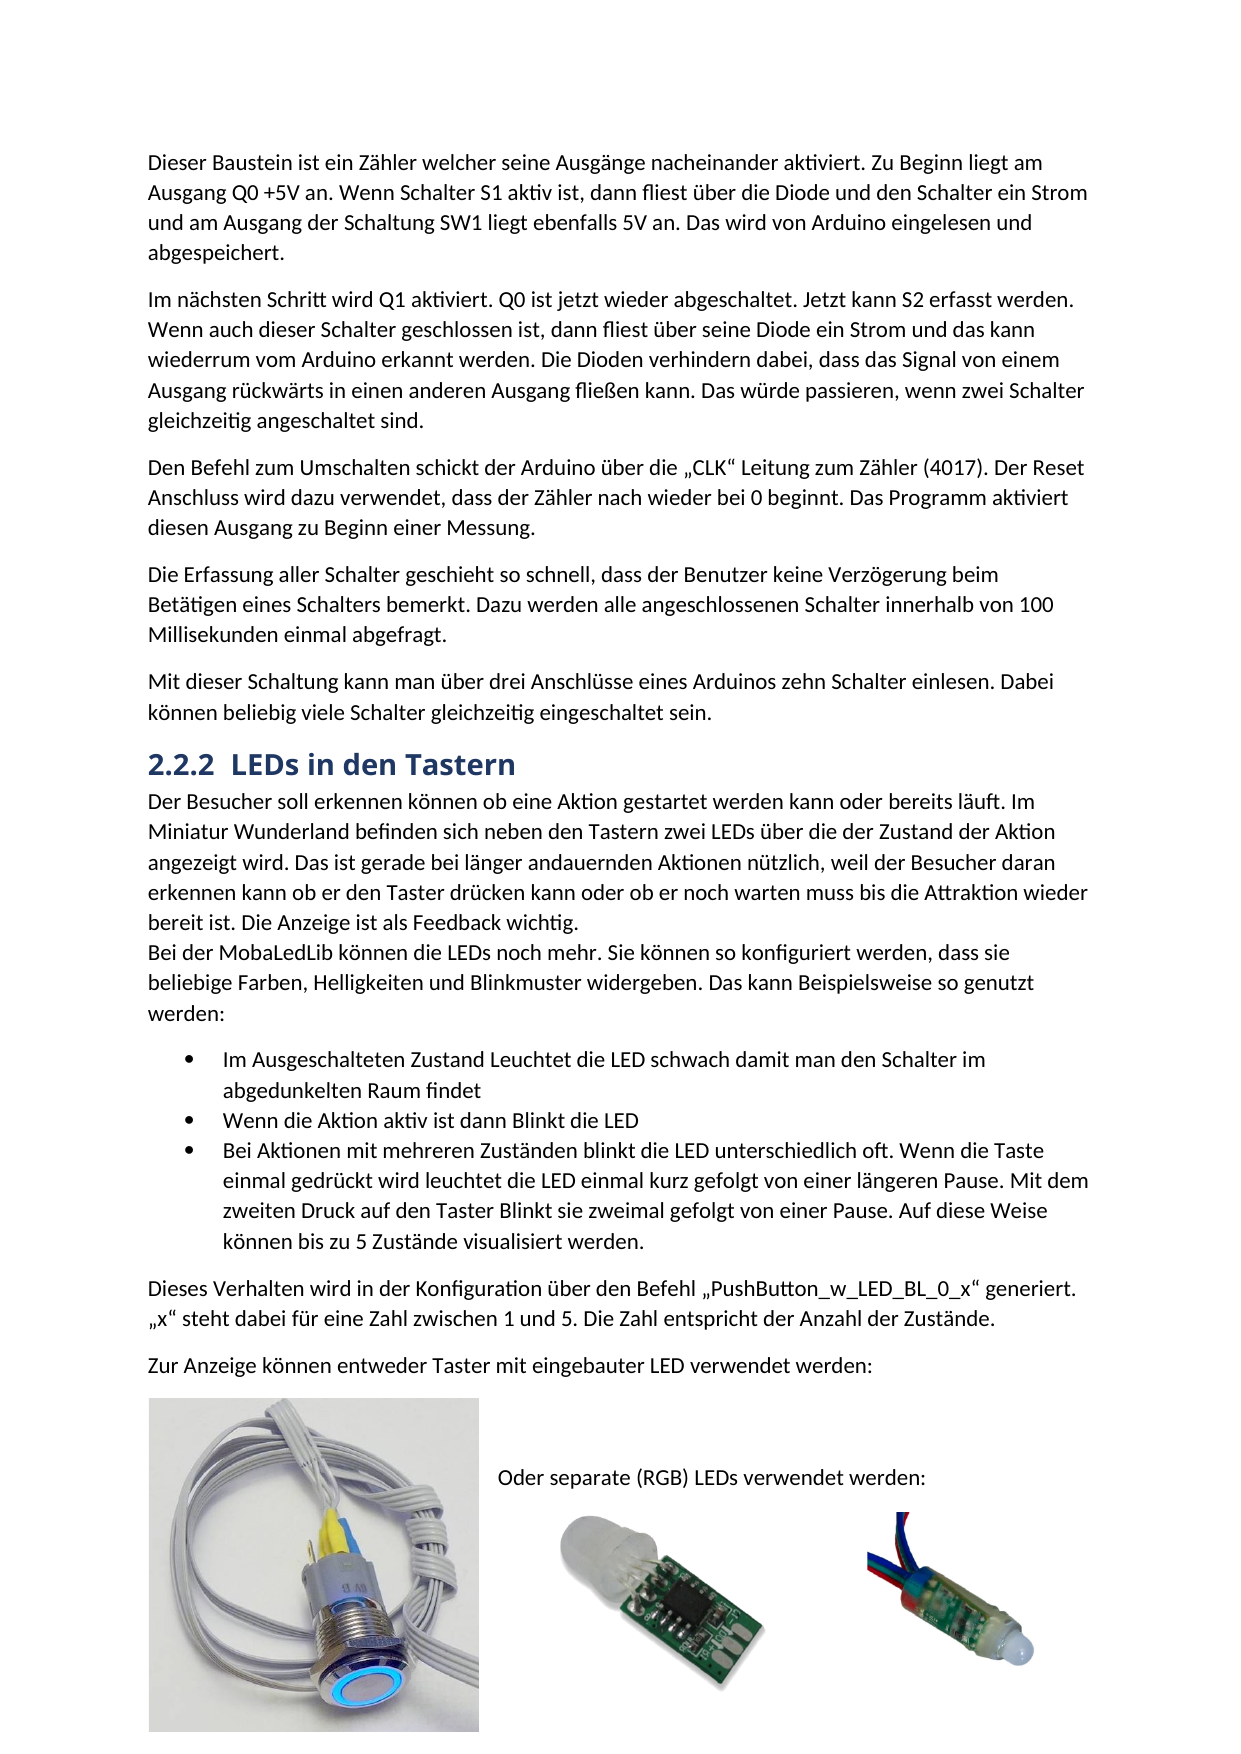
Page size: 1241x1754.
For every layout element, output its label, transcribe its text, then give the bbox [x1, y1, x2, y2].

subtitle LEDs in den Tastern [148, 744, 1093, 784]
list Bei Aktionen mit mehreren Zuständen blinkt die LED unterschiedlich oft. Wenn die Taste einmal gedrückt wird leuchtet die LED einmal kurz gefolgt von einer längeren Pause. Mit dem zweiten Druck auf den Taster Blinkt sie zweimal gefolgt von einer Pause. Auf diese Weise können bis zu 5 Zustände visualisiert werden. [185, 1136, 1093, 1255]
text Den Befehl zum Umschalten schickt der Arduino über die „CLK“ Leitung zum Zähler (4017). Der Reset Anschluss wird dazu verwendet, dass der Zähler nach wieder bei 0 beginnt. Das Programm aktiviert diesen Ausgang zu Beginn einer Messung. [148, 453, 1093, 541]
list Im Ausgeschalteten Zustand Leuchtet die LED schwach damit man den Schalter im abgedunkelten Raum findet [185, 1046, 1093, 1104]
text Oder separate (RGB) LEDs verwendet werden: [479, 1463, 1093, 1491]
text Zur Anzeige können entweder Taster mit eingebauter LED verwendet werden: [148, 1351, 1093, 1379]
text Mit dieser Schaltung kann man über drei Anschlüsse eines Arduinos zehn Schalter einlesen. Dabei können beliebig viele Schalter gleichzeitig eingeschaltet sein. [148, 667, 1093, 726]
picture [147, 1398, 479, 1730]
text Dieses Verhalten wird in der Konfiguration über den Befehl „PushButton_w_LED_BL_0_x“ generiert. „x“ steht dabei für eine Zahl zwischen 1 und 5. Die Zahl entspricht der Anzahl der Zustände. [148, 1274, 1093, 1332]
text Der Besucher soll erkennen können ob eine Aktion gestartet werden kann oder bereits läuft. Im Miniatur Wunderland befinden sich neben den Tastern zwei LEDs über die der Zustand der Aktion angezeigt wird. Das ist gerade bei länger andauernden Aktionen nützlich, weil der Besucher daran erkennen kann ob er den Taster drücken kann oder ob er noch warten muss bis die Attraktion wieder bereit ist. Die Anzeige ist als Feedback wichtig. Bei der MobaLedLib können die LEDs noch mehr. Sie können so konfiguriert werden, dass sie beliebige Farben, Helligkeiten und Blinkmuster widergeben. Das kann Beispielsweise so genutzt werden: [148, 787, 1093, 1027]
picture [556, 1512, 772, 1694]
text Im nächsten Schritt wird Q1 aktiviert. Q0 ist jetzt wieder abgeschaltet. Jetzt kann S2 erfasst werden. Wenn auch dieser Schalter geschlossen ist, dann fliest über seine Diode ein Strom und das kann wiederrum vom Arduino erkannt werden. Die Dioden verhindern dabei, dass das Signal von einem Ausgang rückwärts in einen anderen Ausgang fließen kann. Das würde passieren, wenn zwei Schalter gleichzeitig angeschaltet sind. [148, 285, 1093, 434]
text Die Erfassung aller Schalter geschieht so schnell, dass der Benutzer keine Verzögerung beim Betätigen eines Schalters bemerkt. Dazu werden alle angeschlossenen Schalter innerhalb von 100 Millisekunden einmal abgefragt. [148, 560, 1093, 648]
list Wenn die Aktion aktiv ist dann Blinkt die LED [185, 1106, 1093, 1134]
picture [867, 1512, 1049, 1675]
text Dieser Baustein ist ein Zähler welcher seine Ausgänge nacheinander aktiviert. Zu Beginn liegt am Ausgang Q0 +5V an. Wenn Schalter S1 aktiv ist, dann fliest über die Diode und den Schalter ein Strom und am Ausgang der Schaltung SW1 liegt ebenfalls 5V an. Das wird von Arduino eingelesen und abgespeichert. [148, 148, 1093, 266]
